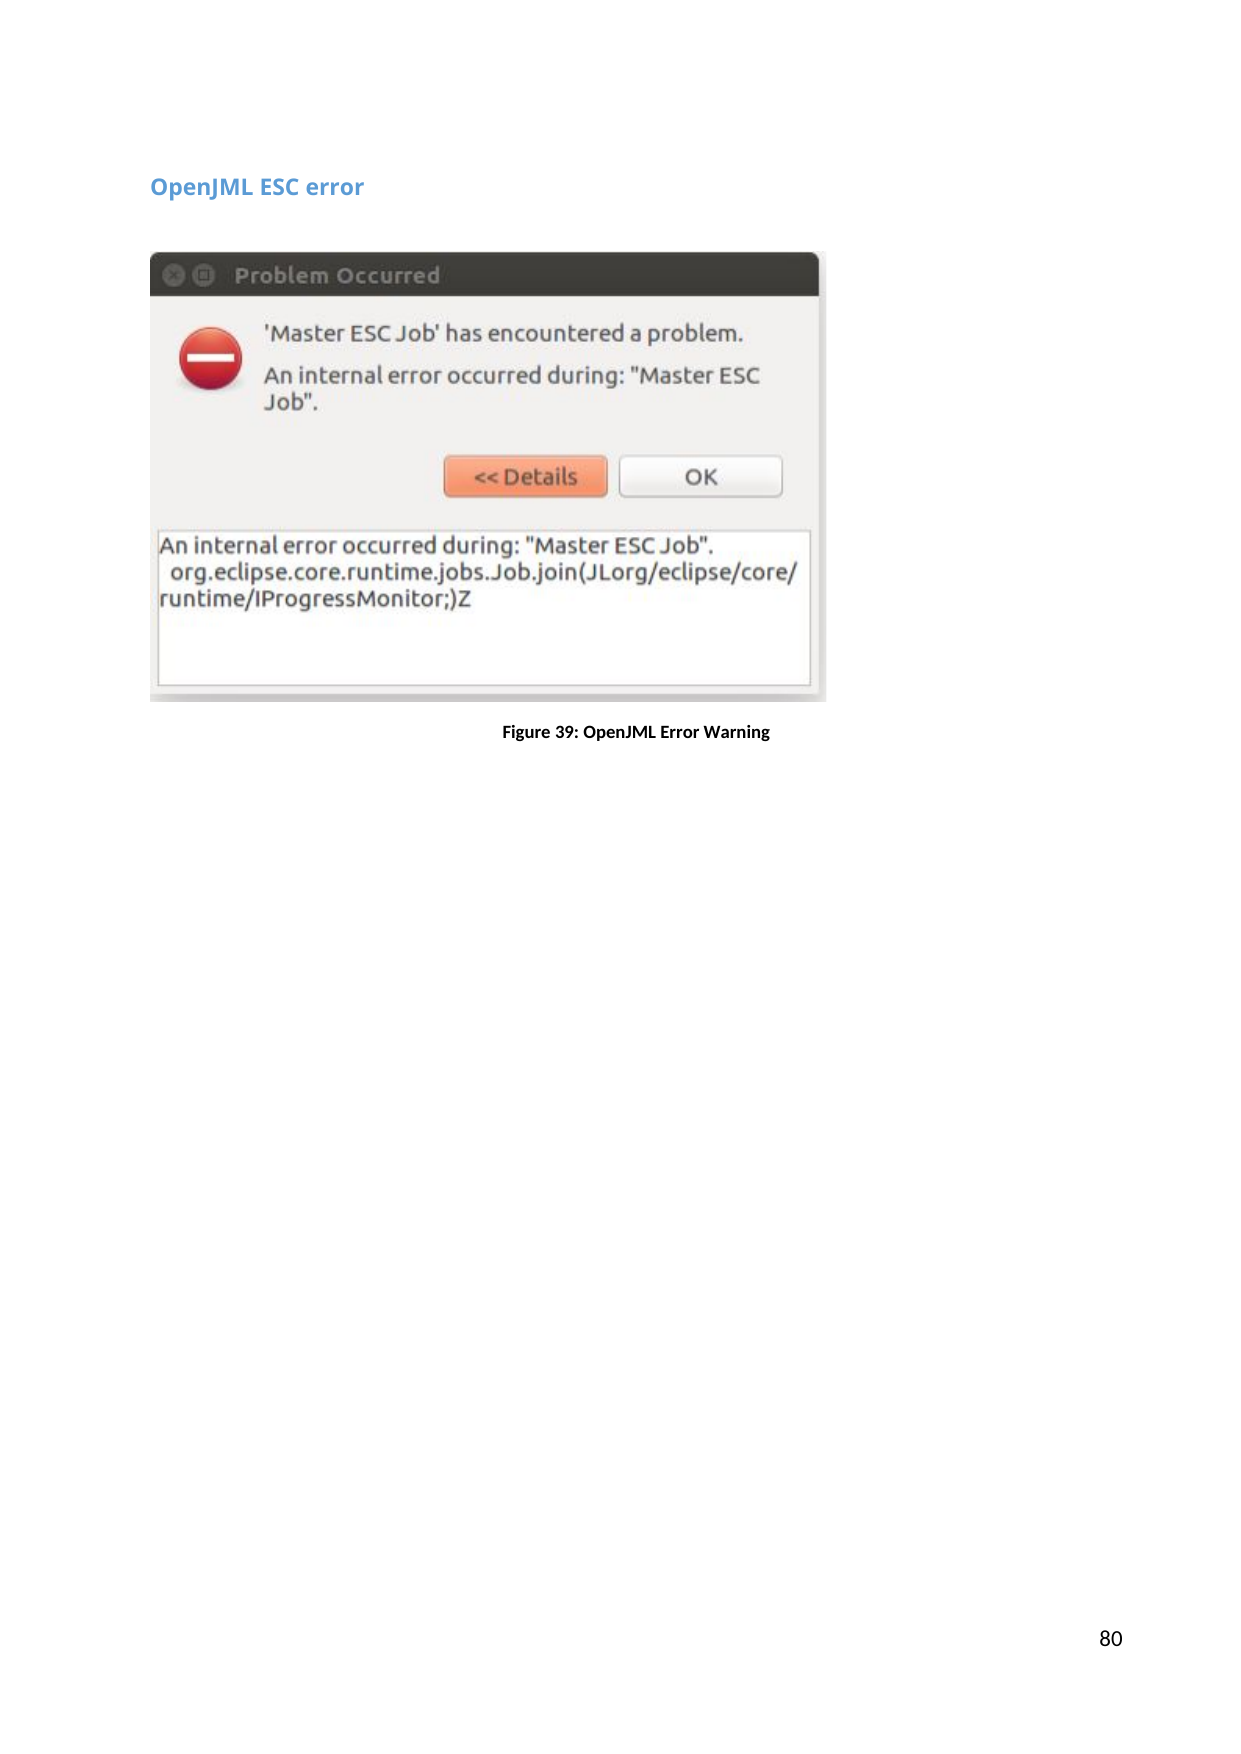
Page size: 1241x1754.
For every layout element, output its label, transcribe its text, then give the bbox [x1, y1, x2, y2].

picture [150, 251, 827, 702]
subtitle OpenJML ESC error [150, 171, 1122, 202]
